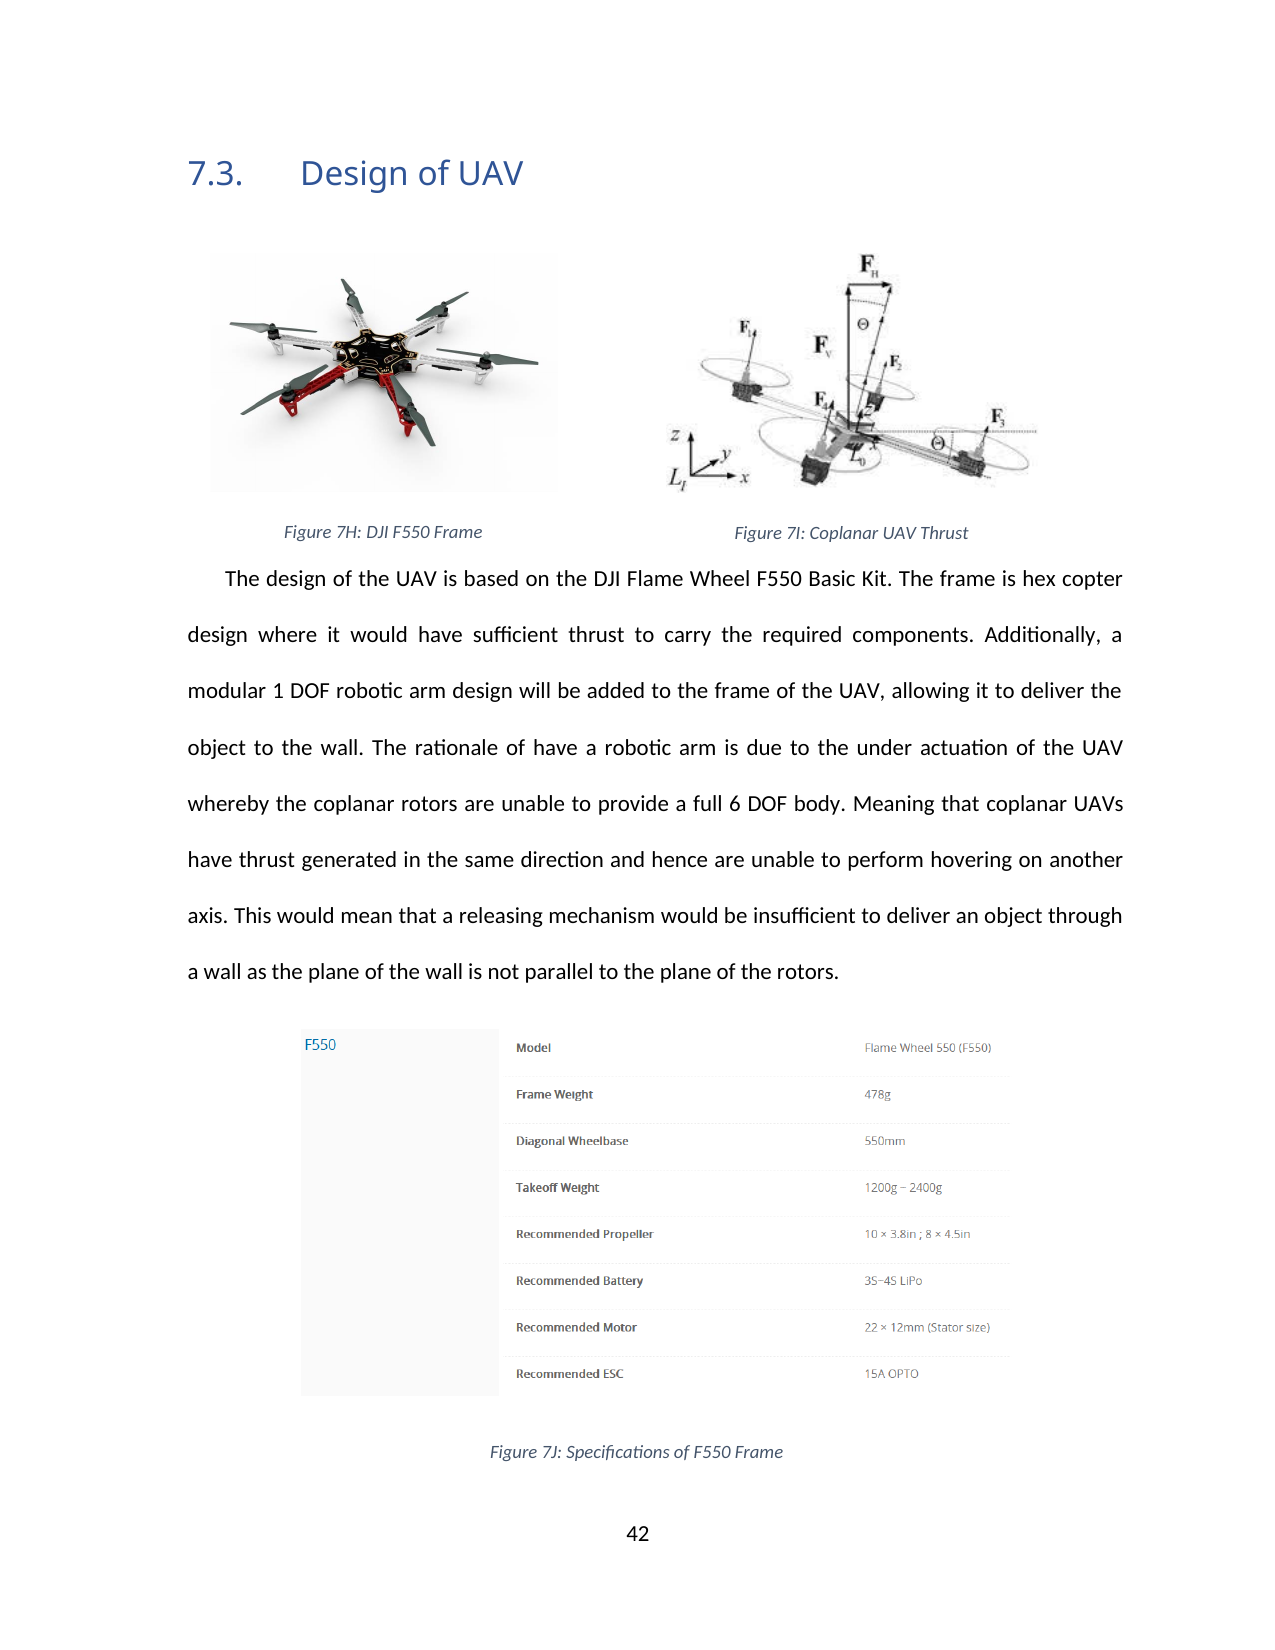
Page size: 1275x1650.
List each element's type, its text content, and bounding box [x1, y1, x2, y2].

picture [210, 253, 558, 492]
list The design of the UAV is based on the DJI Flame Wheel F550 Basic Kit. The frame is hex copter design where it would have sufficient thrust to carry the required components. Additionally, a modular 1 DOF robotic arm design will be added to the frame of the UAV, allowing it to deliver the object to the wall. The rationale of have a robotic arm is due to the under actuation of the UAV whereby the coplanar rotors are unable to provide a full 6 DOF body. Meaning that coplanar UAVs have thrust generated in the same direction and hence are unable to perform hovering on another axis. This would mean that a releasing mechanism would be insufficient to deliver an object through a wall as the plane of the wall is not parallel to the plane of the rotors. [187, 564, 1125, 985]
table_header Figure 7I: Coplanar UAV Thrust [618, 253, 1086, 564]
table_header Figure 7H: DJI F550 Frame [150, 253, 618, 564]
subtitle Design of UAV [187, 150, 1125, 195]
text Figure 7J: Specifications of F550 Frame [150, 1440, 1125, 1463]
picture [666, 253, 1039, 493]
picture [301, 1029, 1012, 1396]
